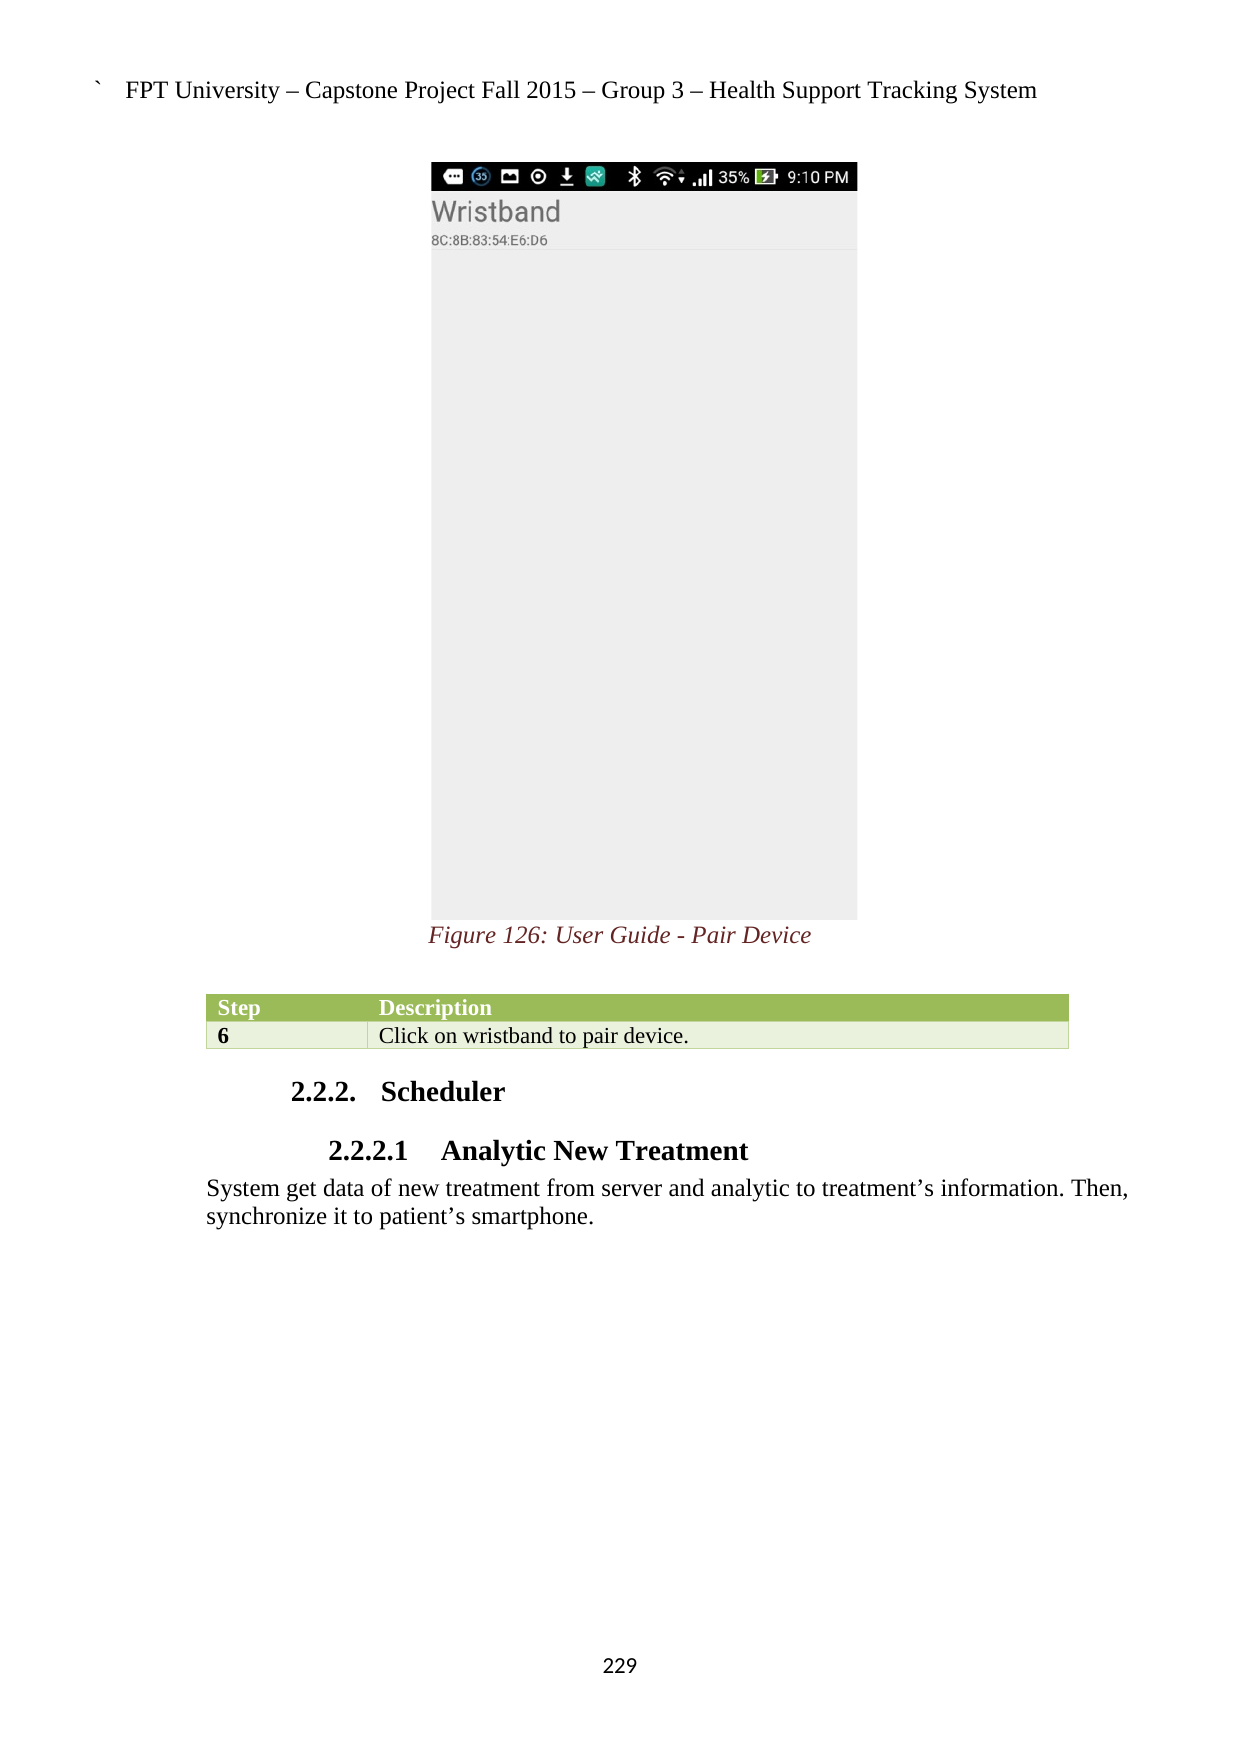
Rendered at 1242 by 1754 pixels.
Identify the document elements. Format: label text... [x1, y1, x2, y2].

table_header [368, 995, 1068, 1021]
subtitle Scheduler [291, 1074, 1146, 1108]
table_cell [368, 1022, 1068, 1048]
picture [431, 162, 858, 920]
text System get data of new treatment from server and analytic to treatment’s information. Then, synchronize it to patient’s smartphone. [206, 1173, 1146, 1230]
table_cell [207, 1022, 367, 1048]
subtitle Analytic New Treatment [328, 1133, 1146, 1166]
text Figure 126: User Guide - Pair Device [94, 920, 1146, 948]
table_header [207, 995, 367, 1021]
